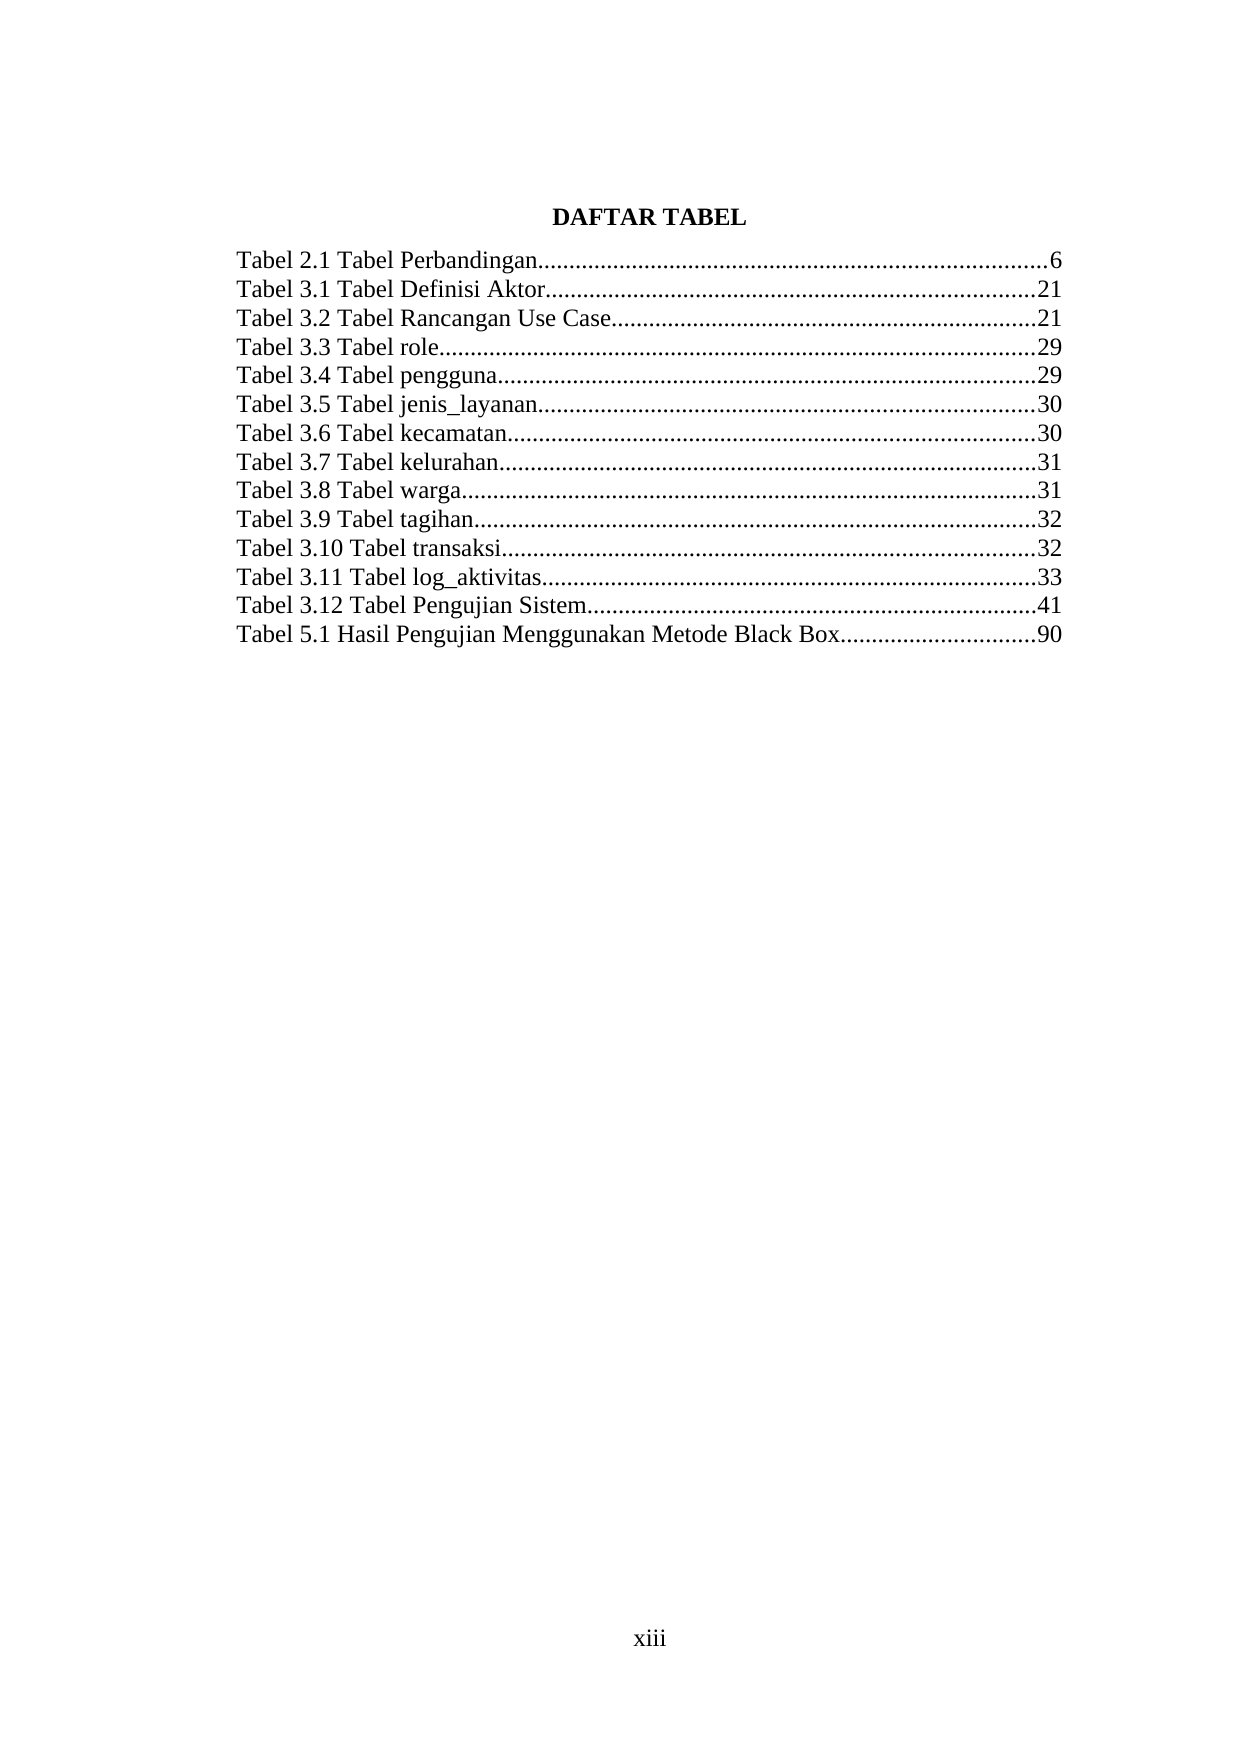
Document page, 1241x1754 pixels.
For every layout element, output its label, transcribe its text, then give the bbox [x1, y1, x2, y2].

text Tabel 3.8 Tabel warga 31 [236, 475, 1063, 504]
text Tabel 3.1 Tabel Definisi Aktor 21 [236, 274, 1063, 303]
text Tabel 3.2 Tabel Rancangan Use Case 21 [236, 303, 1063, 332]
text Tabel 3.9 Tabel tagihan 32 [236, 504, 1063, 533]
text Tabel 3.5 Tabel jenis_layanan 30 [236, 389, 1063, 418]
text Tabel 3.7 Tabel kelurahan 31 [236, 447, 1063, 475]
subtitle DAFTAR TABEL [236, 202, 1063, 231]
text Tabel 2.1 Tabel Perbandingan 6 [236, 245, 1063, 274]
text Tabel 3.11 Tabel log_aktivitas 33 [236, 562, 1063, 590]
text Tabel 3.12 Tabel Pengujian Sistem 41 [236, 590, 1063, 619]
text Tabel 3.6 Tabel kecamatan 30 [236, 418, 1063, 447]
text Tabel 3.4 Tabel pengguna 29 [236, 360, 1063, 389]
text Tabel 3.10 Tabel transaksi 32 [236, 533, 1063, 562]
text Tabel 5.1 Hasil Pengujian Menggunakan Metode Black Box 90 [236, 619, 1063, 648]
text Tabel 3.3 Tabel role 29 [236, 332, 1063, 360]
